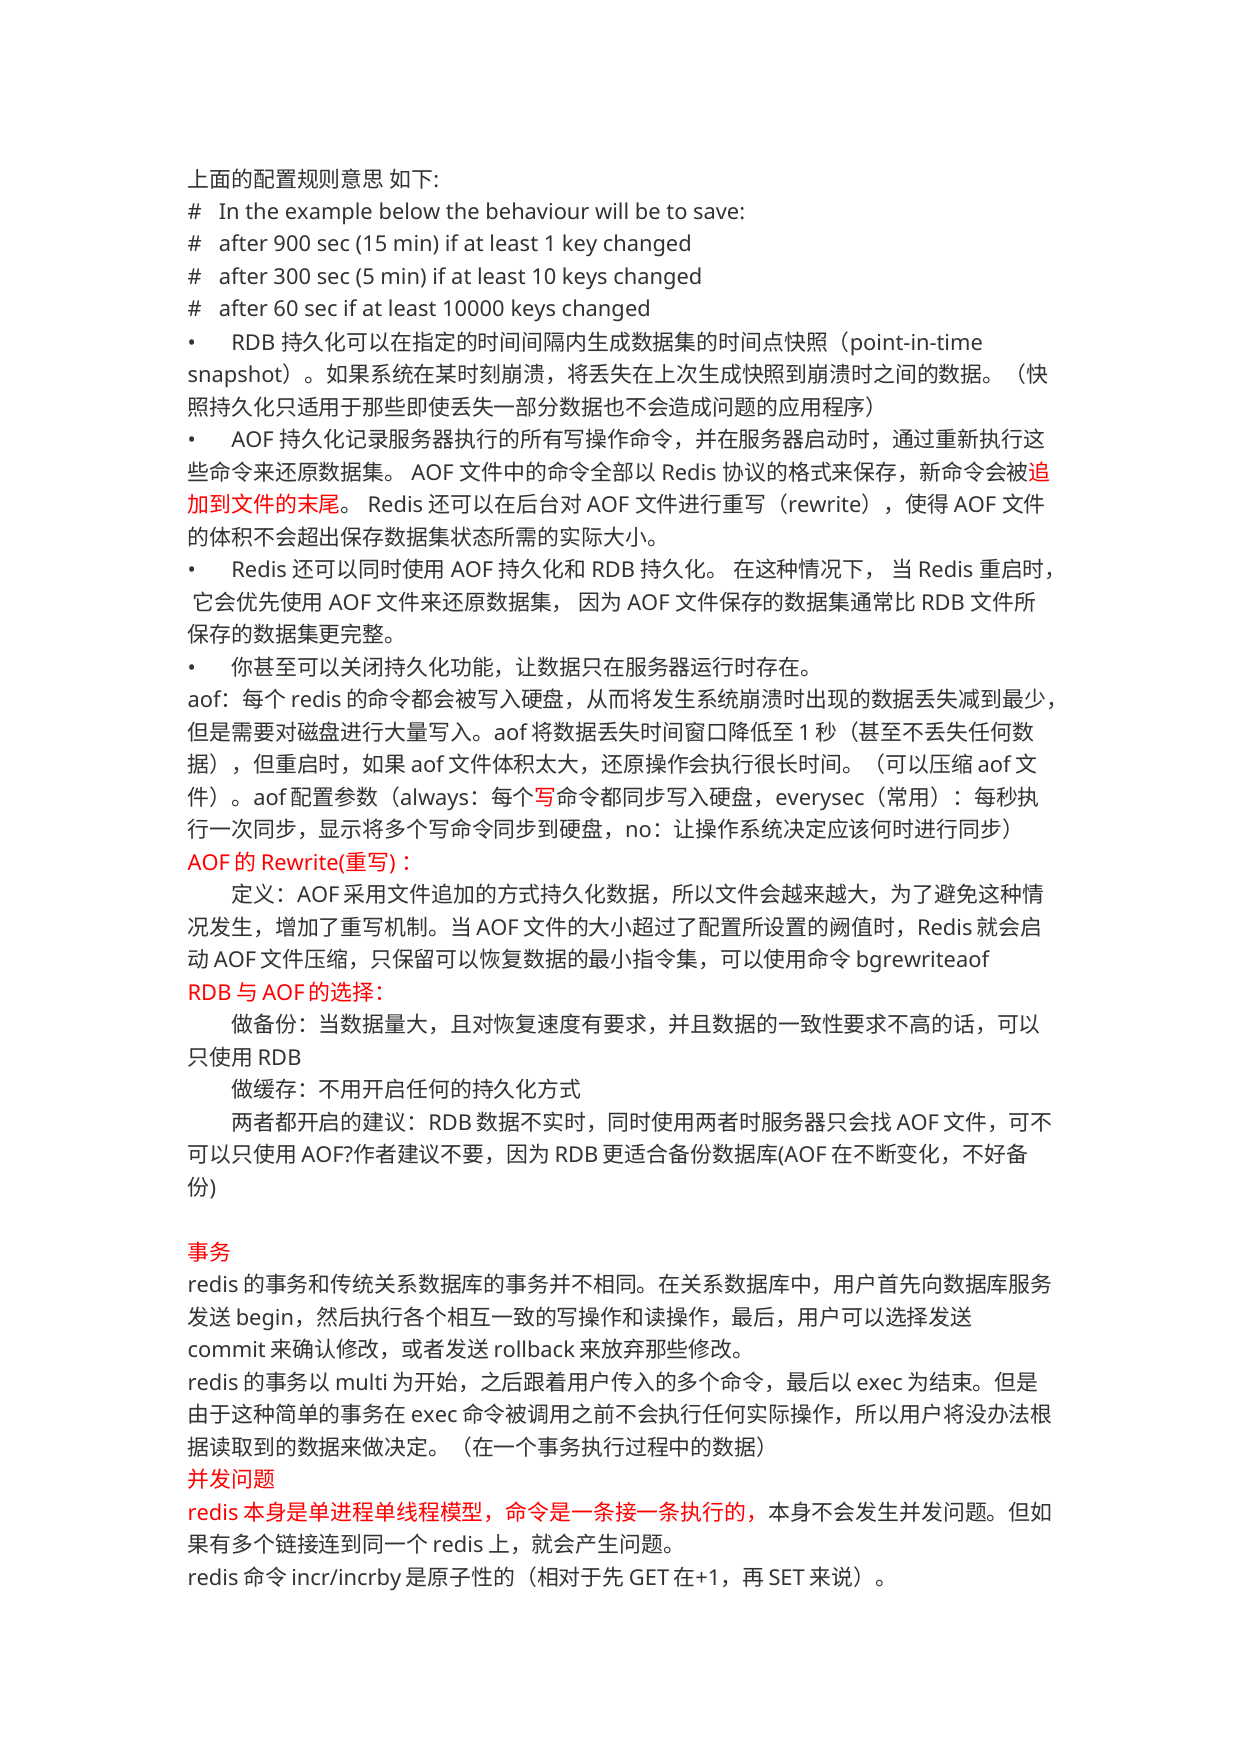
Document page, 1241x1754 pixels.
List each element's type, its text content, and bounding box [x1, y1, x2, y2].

text # In the example below the behaviour will be to save: [187, 194, 1053, 227]
text # after 900 sec (15 min) if at least 1 key changed [187, 227, 1053, 259]
text • AOF 持久化记录服务器执行的所有写操作命令，并在服务器启动时，通过重新执行这些命令来还原数据集。 AOF 文件中的命令全部以 Redis 协议的格式来保存，新命令会被追加到文件的末尾。 Redis 还可以在后台对 AOF 文件进行重写（rewrite），使得 AOF 文件的体积不会超出保存数据集状态所需的实际大小。 [187, 422, 1053, 552]
text 并发问题 [187, 1462, 1053, 1494]
text 做备份：当数据量大，且对恢复速度有要求，并且数据的一致性要求不高的话，可以只使用RDB [187, 1007, 1053, 1072]
text 事务 [187, 1234, 1053, 1267]
text redis命令incr/incrby是原子性的（相对于先GET在+1，再SET来说）。 [187, 1559, 1053, 1592]
text 做缓存：不用开启任何的持久化方式 [187, 1072, 1053, 1104]
text # after 60 sec if at least 10000 keys changed [187, 292, 1053, 324]
text • 你甚至可以关闭持久化功能，让数据只在服务器运行时存在。 [187, 649, 1053, 682]
text AOF的Rewrite(重写) ： [187, 844, 1053, 877]
text aof：每个redis的命令都会被写入硬盘，从而将发生系统崩溃时出现的数据丢失减到最少，但是需要对磁盘进行大量写入。aof将数据丢失时间窗口降低至1秒（甚至不丢失任何数据），但重启时，如果aof文件体积太大，还原操作会执行很长时间。（可以压缩aof文件）。aof配置参数（always：每个写命令都同步写入硬盘，everysec（常用）：每秒执行一次同步，显示将多个写命令同步到硬盘，no：让操作系统决定应该何时进行同步） [187, 682, 1053, 844]
text 上面的配置规则意思 如下: [187, 162, 1053, 194]
text 定义：AOF采用文件追加的方式持久化数据，所以文件会越来越大，为了避免这种情况发生，增加了重写机制。当AOF文件的大小超过了配置所设置的阙值时，Redis就会启动AOF文件压缩，只保留可以恢复数据的最小指令集，可以使用命令bgrewriteaof [187, 877, 1053, 974]
text 两者都开启的建议：RDB数据不实时，同时使用两者时服务器只会找AOF文件，可不可以只使用AOF?作者建议不要，因为RDB更适合备份数据库(AOF在不断变化，不好备份) [187, 1104, 1053, 1202]
text # after 300 sec (5 min) if at least 10 keys changed [187, 259, 1053, 292]
text redis本身是单进程单线程模型，命令是一条接一条执行的，本身不会发生并发问题。但如果有多个链接连到同一个redis上，就会产生问题。 [187, 1494, 1053, 1559]
text redis的事务和传统关系数据库的事务并不相同。在关系数据库中，用户首先向数据库服务发送begin，然后执行各个相互一致的写操作和读操作，最后，用户可以选择发送commit来确认修改，或者发送rollback来放弃那些修改。 [187, 1267, 1053, 1364]
text • RDB 持久化可以在指定的时间间隔内生成数据集的时间点快照（point-in-time snapshot）。如果系统在某时刻崩溃，将丢失在上次生成快照到崩溃时之间的数据。（快照持久化只适用于那些即使丢失一部分数据也不会造成问题的应用程序） [187, 324, 1053, 422]
text redis的事务以multi为开始，之后跟着用户传入的多个命令，最后以exec为结束。但是由于这种简单的事务在exec命令被调用之前不会执行任何实际操作，所以用户将没办法根据读取到的数据来做决定。（在一个事务执行过程中的数据） [187, 1364, 1053, 1462]
text • Redis 还可以同时使用 AOF 持久化和 RDB 持久化。 在这种情况下， 当 Redis 重启时， 它会优先使用 AOF 文件来还原数据集， 因为 AOF 文件保存的数据集通常比 RDB 文件所保存的数据集更完整。 [187, 552, 1053, 649]
text RDB与AOF的选择： [187, 974, 1053, 1007]
